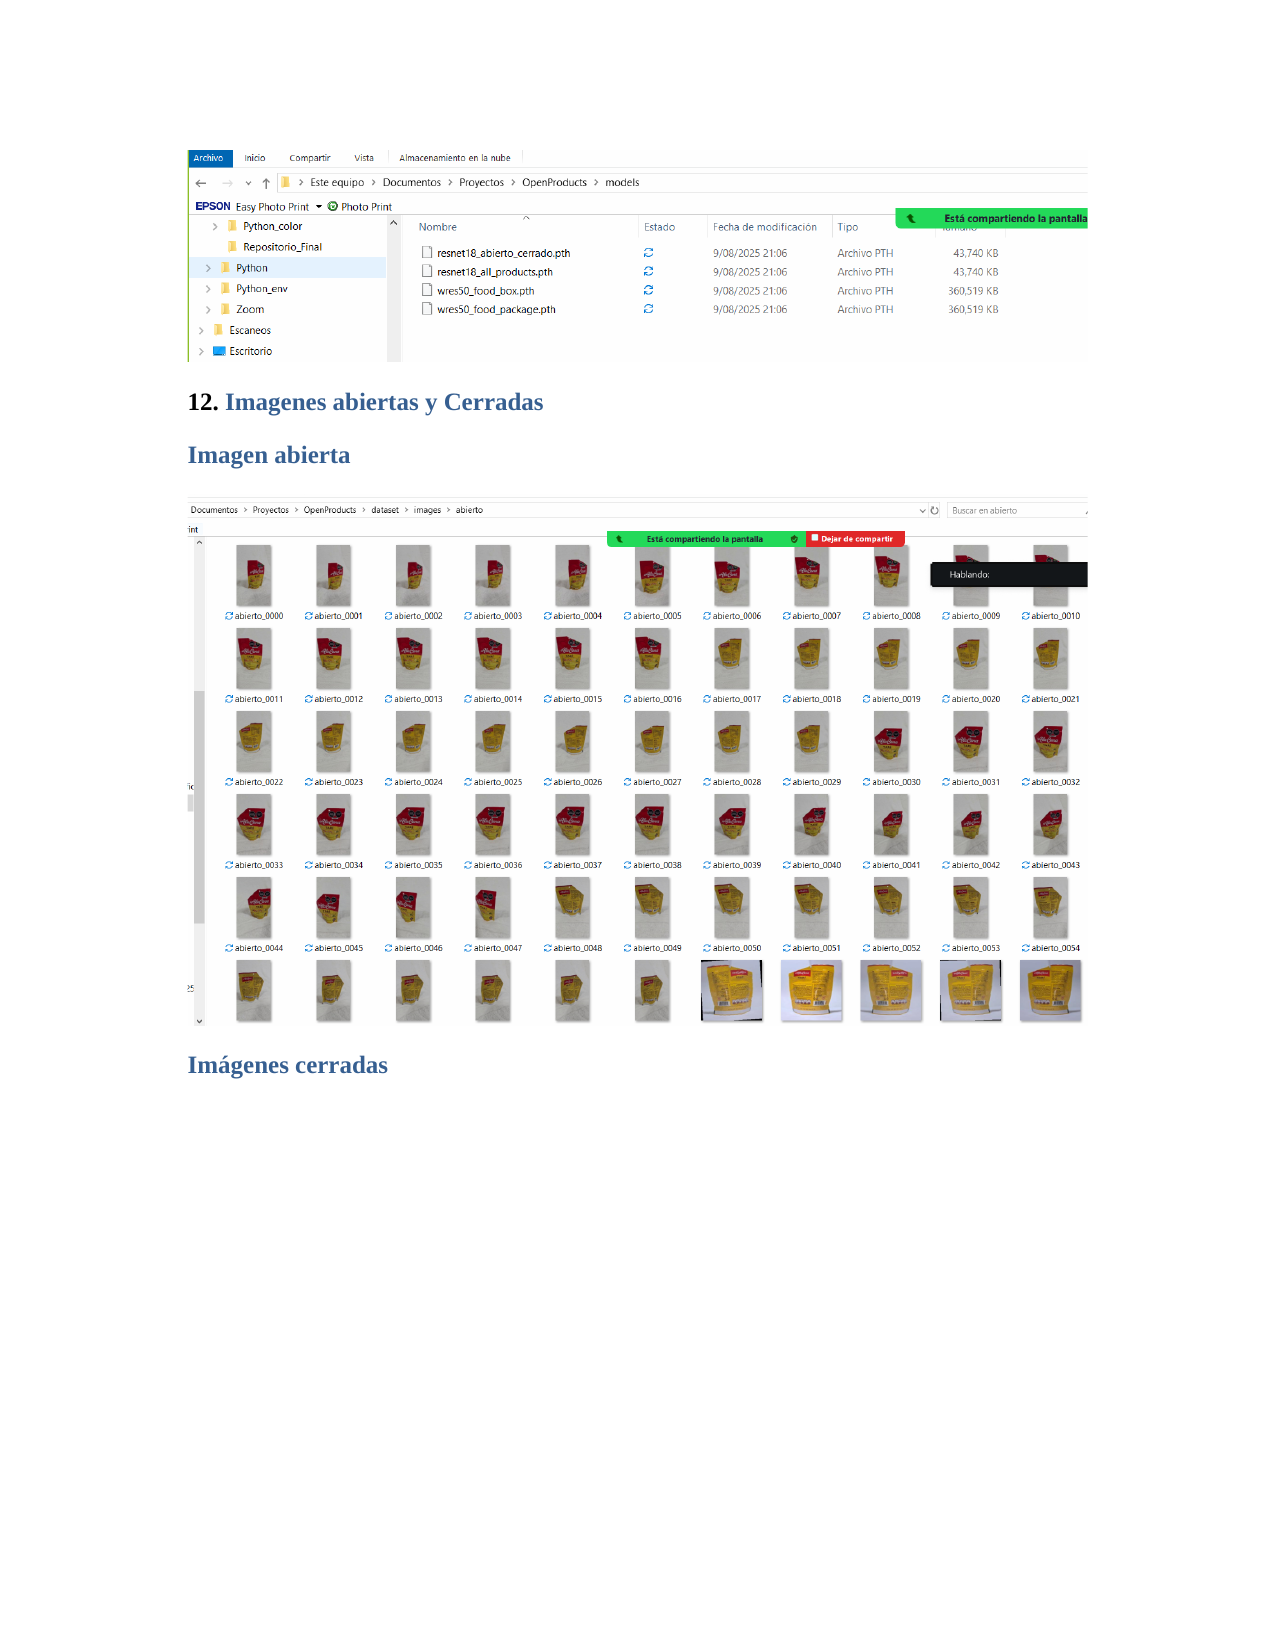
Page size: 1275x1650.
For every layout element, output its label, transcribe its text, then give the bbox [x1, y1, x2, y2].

picture [187, 494, 1088, 1026]
picture [187, 150, 1088, 362]
text Imágenes cerradas [187, 1050, 1087, 1079]
text Imagen abierta [187, 440, 1087, 469]
text 12. Imagenes abiertas y Cerradas [187, 387, 1087, 415]
